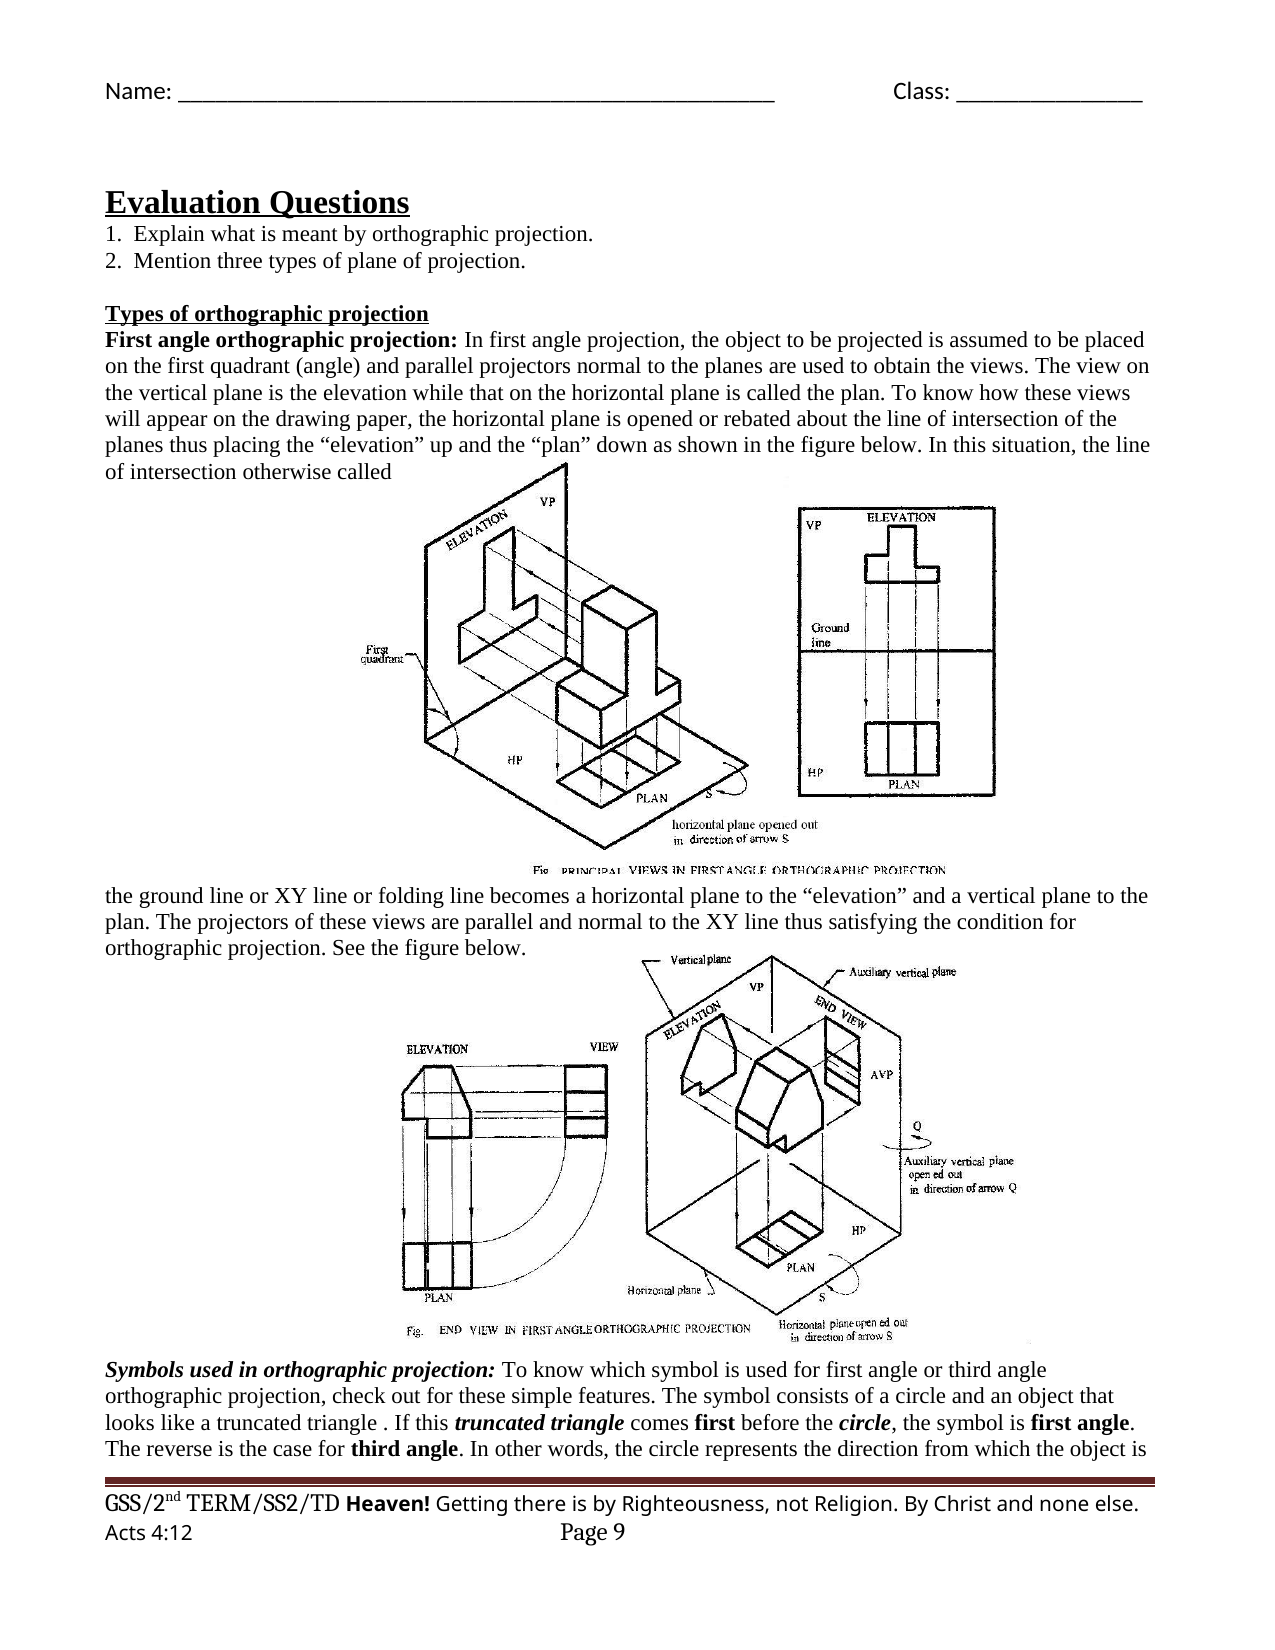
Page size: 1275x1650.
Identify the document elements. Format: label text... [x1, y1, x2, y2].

text Types of orthographic projection [105, 299, 1155, 326]
text First angle orthographic projection: In first angle projection, the object to be projected is assumed to be placed on the first quadrant (angle) and parallel projectors normal to the planes are used to obtain the views. The view on the vertical plane is the elevation while that on the horizontal plane is called the plan. To know how these views will appear on the drawing paper, the horizontal plane is opened or rebated about the line of intersection of the planes thus placing the “elevation” up and the “plan” down as shown in the figure below. In this situation, the line of intersection otherwise called [105, 326, 1155, 484]
text Evaluation Questions [105, 182, 1155, 221]
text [105, 1356, 1155, 1462]
picture [391, 961, 1031, 1344]
text 1. Explain what is meant by orthographic projection. [105, 221, 1155, 247]
text 2. Mention three types of plane of projection. [105, 247, 1155, 273]
text the ground line or XY line or folding line becomes a horizontal plane to the “elevation” and a vertical plane to the plan. The projectors of these views are parallel and normal to the XY line thus satisfying the condition for orthographic projection. See the figure below. [105, 882, 1155, 961]
picture [354, 484, 1031, 874]
